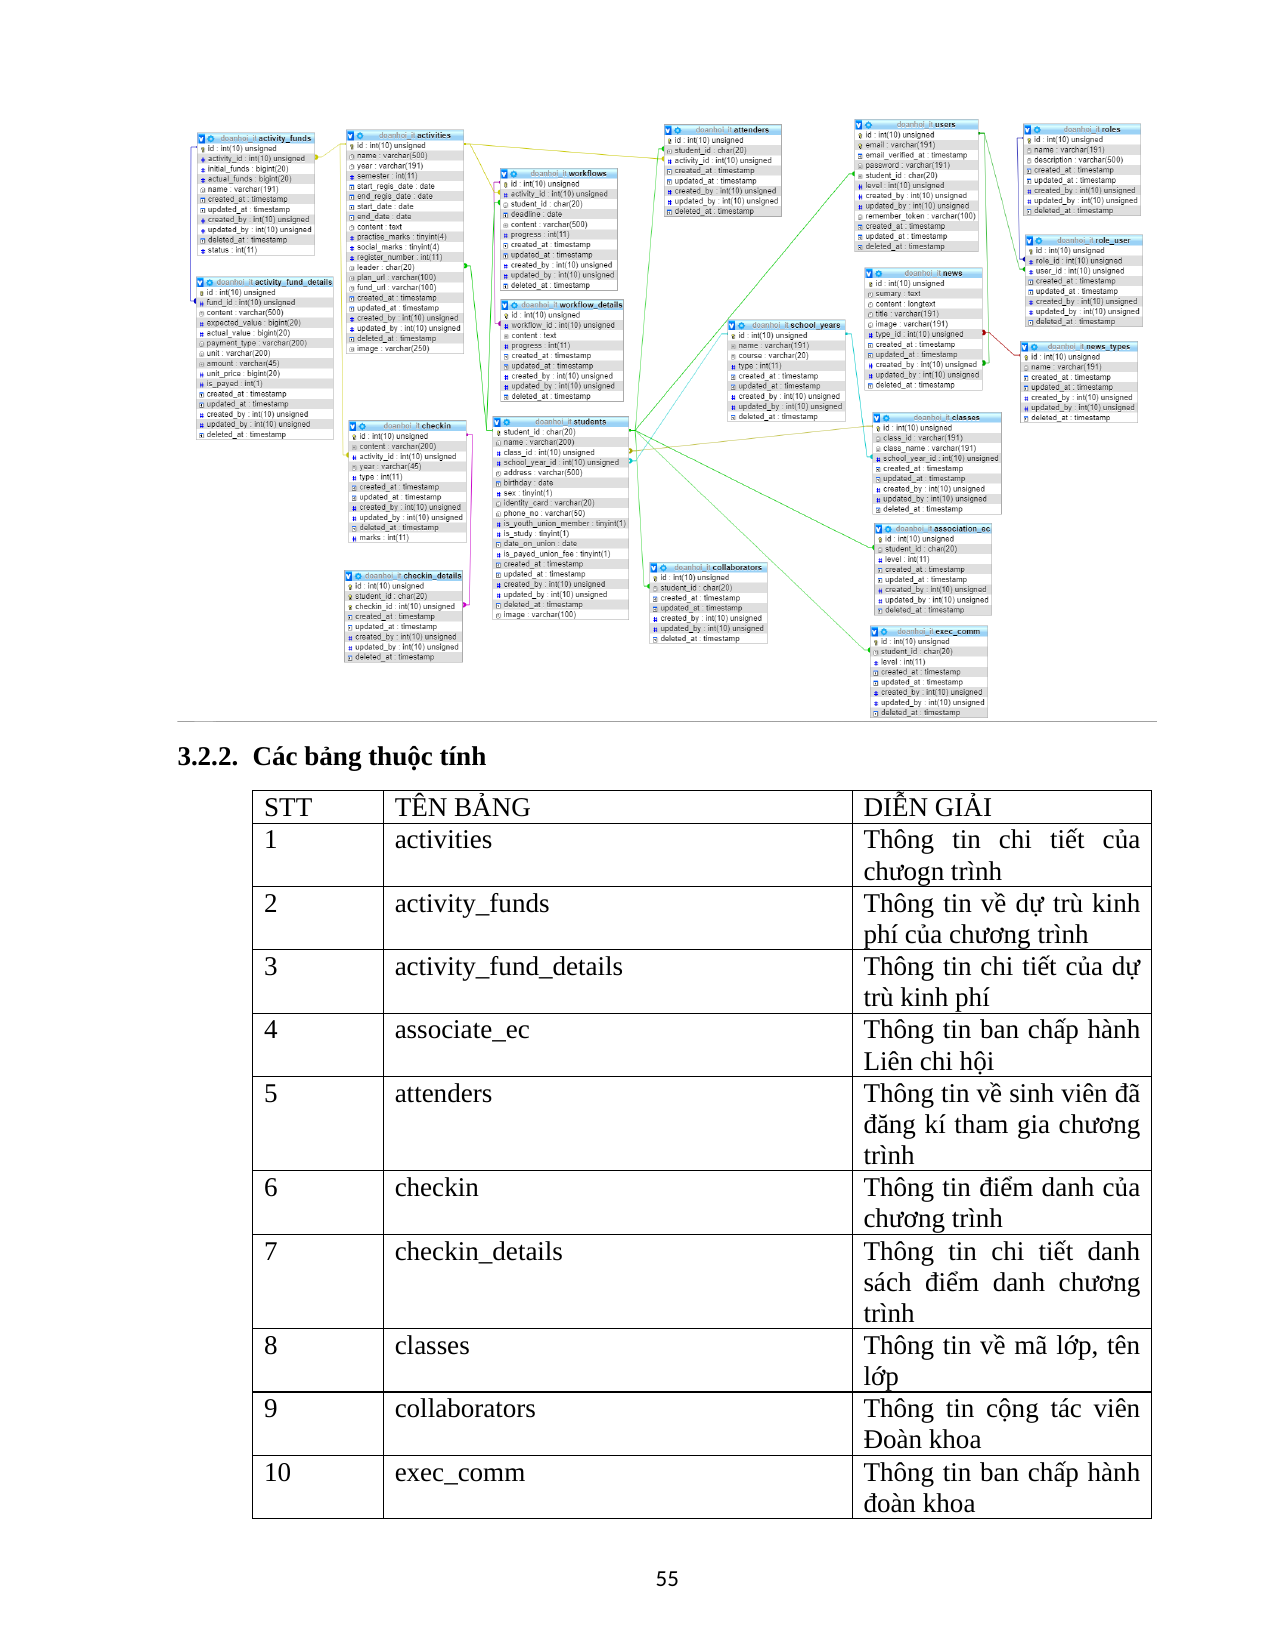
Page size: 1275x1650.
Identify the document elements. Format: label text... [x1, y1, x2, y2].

table_cell Thông tin điểm danh của chương trình [853, 1171, 1151, 1234]
table_header TÊN BẢNG [384, 791, 852, 822]
table_cell activity_fund_details [384, 950, 852, 1012]
table_cell 6 [253, 1171, 383, 1234]
table_cell 2 [253, 887, 383, 949]
table_cell activity_funds [384, 887, 852, 949]
table_cell Thông tin về sinh viên đã đăng kí tham gia chương trình [853, 1077, 1151, 1170]
table_cell 1 [253, 824, 383, 886]
table_cell associate_ec [384, 1014, 852, 1076]
table_cell Thông tin chi tiết danh sách điểm danh chương trình [853, 1235, 1151, 1328]
table_cell 7 [253, 1235, 383, 1328]
table_cell Thông tin về mã lớp, tên lớp [853, 1329, 1151, 1391]
table_header DIỄN GIẢI [853, 791, 1151, 822]
table_cell 4 [253, 1014, 383, 1076]
table_cell 9 [253, 1393, 383, 1455]
table_cell 3 [253, 950, 383, 1012]
table_cell exec_comm [384, 1456, 852, 1518]
table_cell checkin_details [384, 1235, 852, 1328]
table_cell Thông tin chi tiết của dự trù kinh phí [853, 950, 1151, 1012]
list Các bảng thuộc tính [177, 740, 1157, 771]
table_cell checkin [384, 1171, 852, 1234]
table_cell 5 [253, 1077, 383, 1170]
table_cell Thông tin chi tiết của chưogn trình [853, 824, 1151, 886]
table_cell Thông tin về dự trù kinh phí của chương trình [853, 887, 1151, 949]
table_cell 8 [253, 1329, 383, 1391]
table_cell attenders [384, 1077, 852, 1170]
table_cell collaborators [384, 1393, 852, 1455]
table_header STT [253, 791, 383, 822]
table_cell Thông tin cộng tác viên Đoàn khoa [853, 1393, 1151, 1455]
table_cell Thông tin ban chấp hành Liên chi hội [853, 1014, 1151, 1076]
picture [177, 118, 1157, 722]
table_cell Thông tin ban chấp hành đoàn khoa [853, 1456, 1151, 1518]
table_cell classes [384, 1329, 852, 1391]
table_cell 10 [253, 1456, 383, 1518]
table_cell activities [384, 824, 852, 886]
